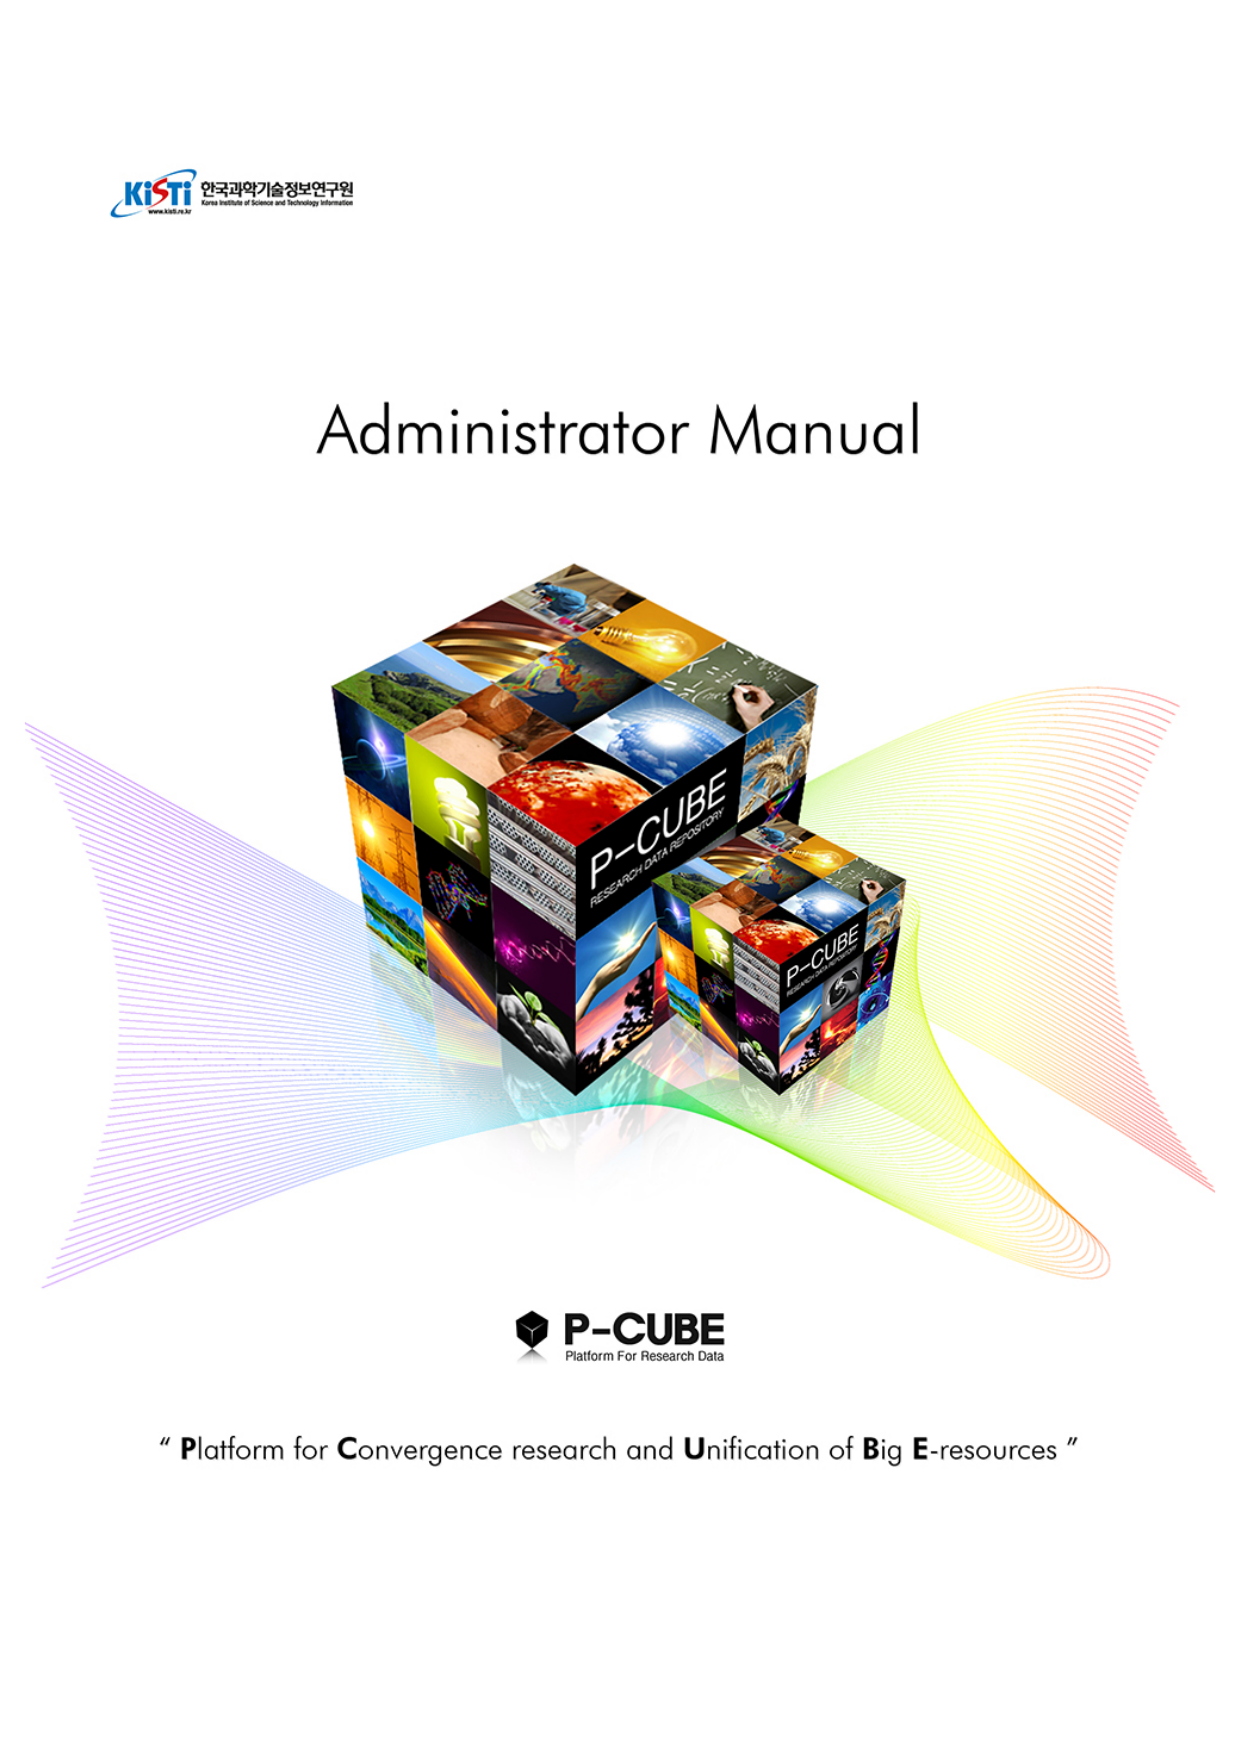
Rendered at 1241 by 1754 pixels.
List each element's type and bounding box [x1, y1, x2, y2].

picture [24, 49, 1216, 1598]
